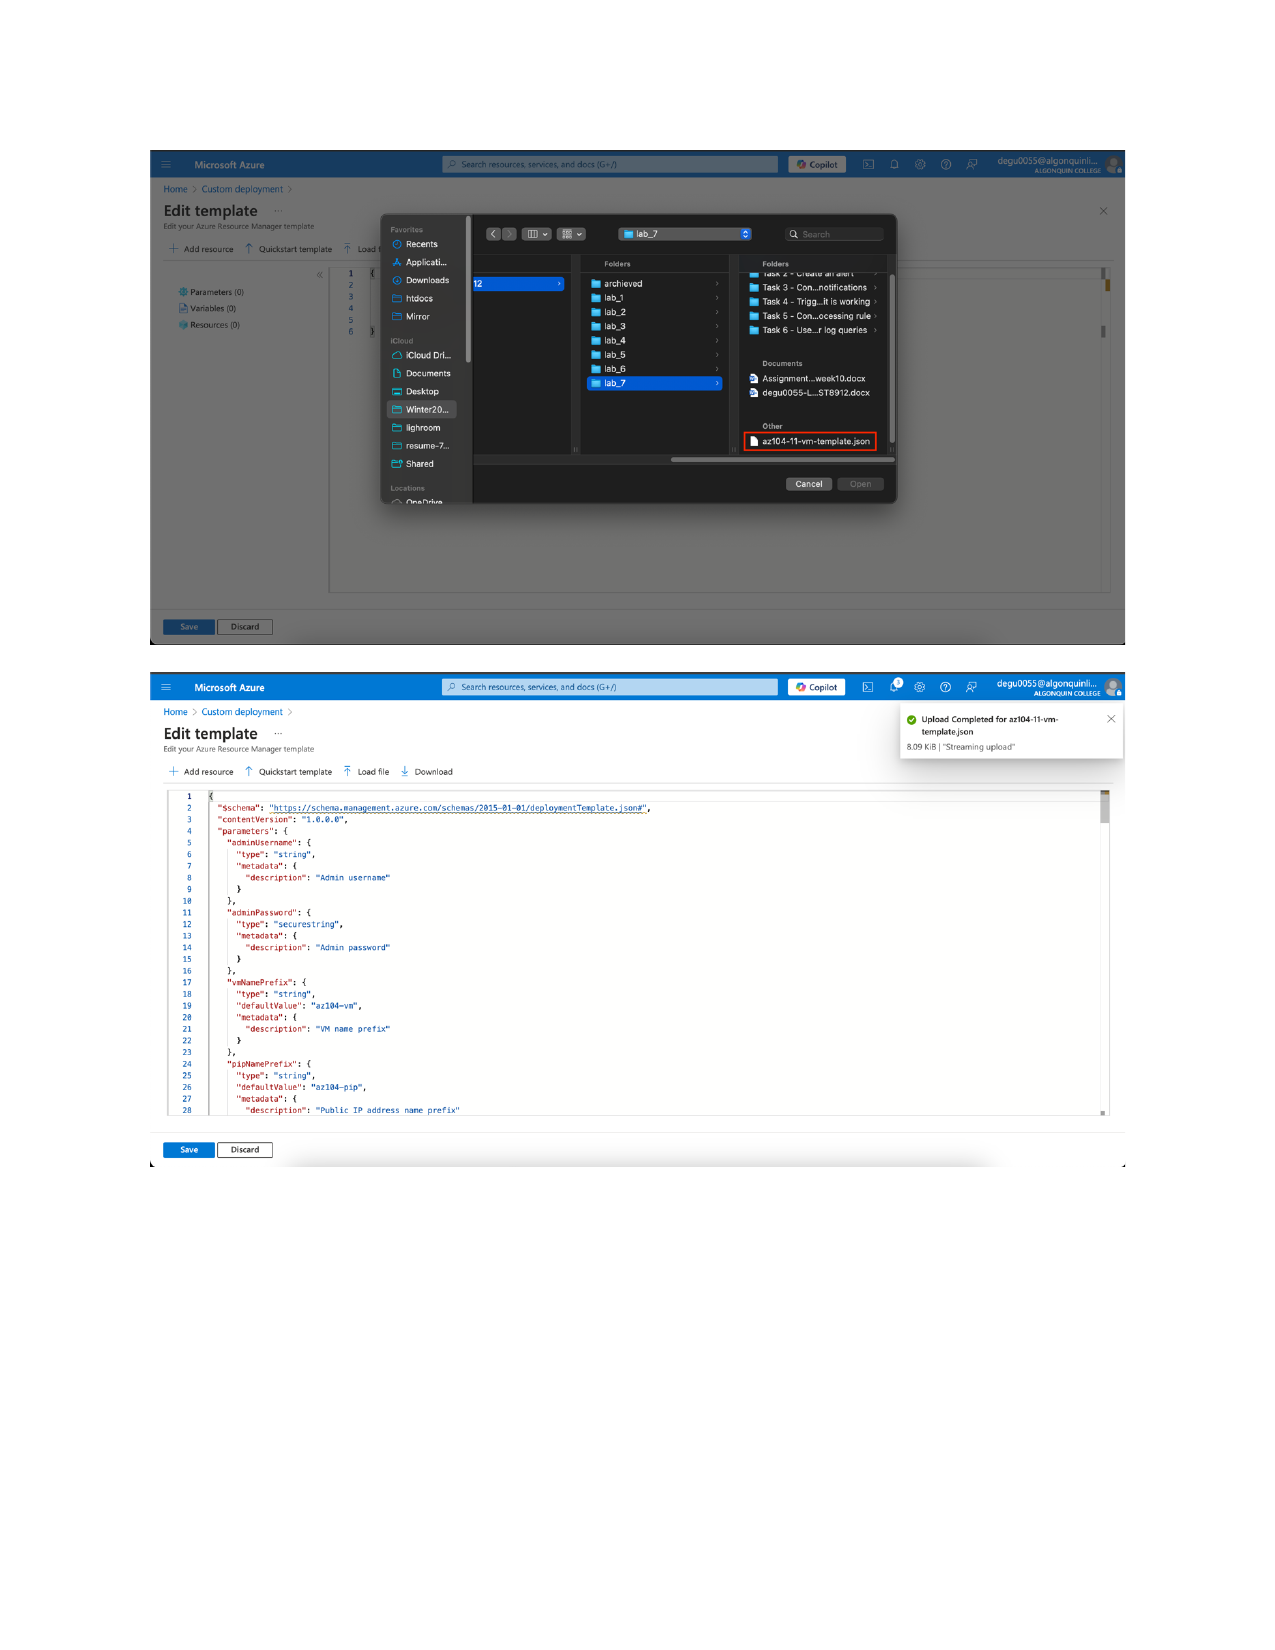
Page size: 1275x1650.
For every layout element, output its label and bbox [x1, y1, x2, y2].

picture [150, 672, 1125, 1167]
picture [150, 150, 1125, 645]
